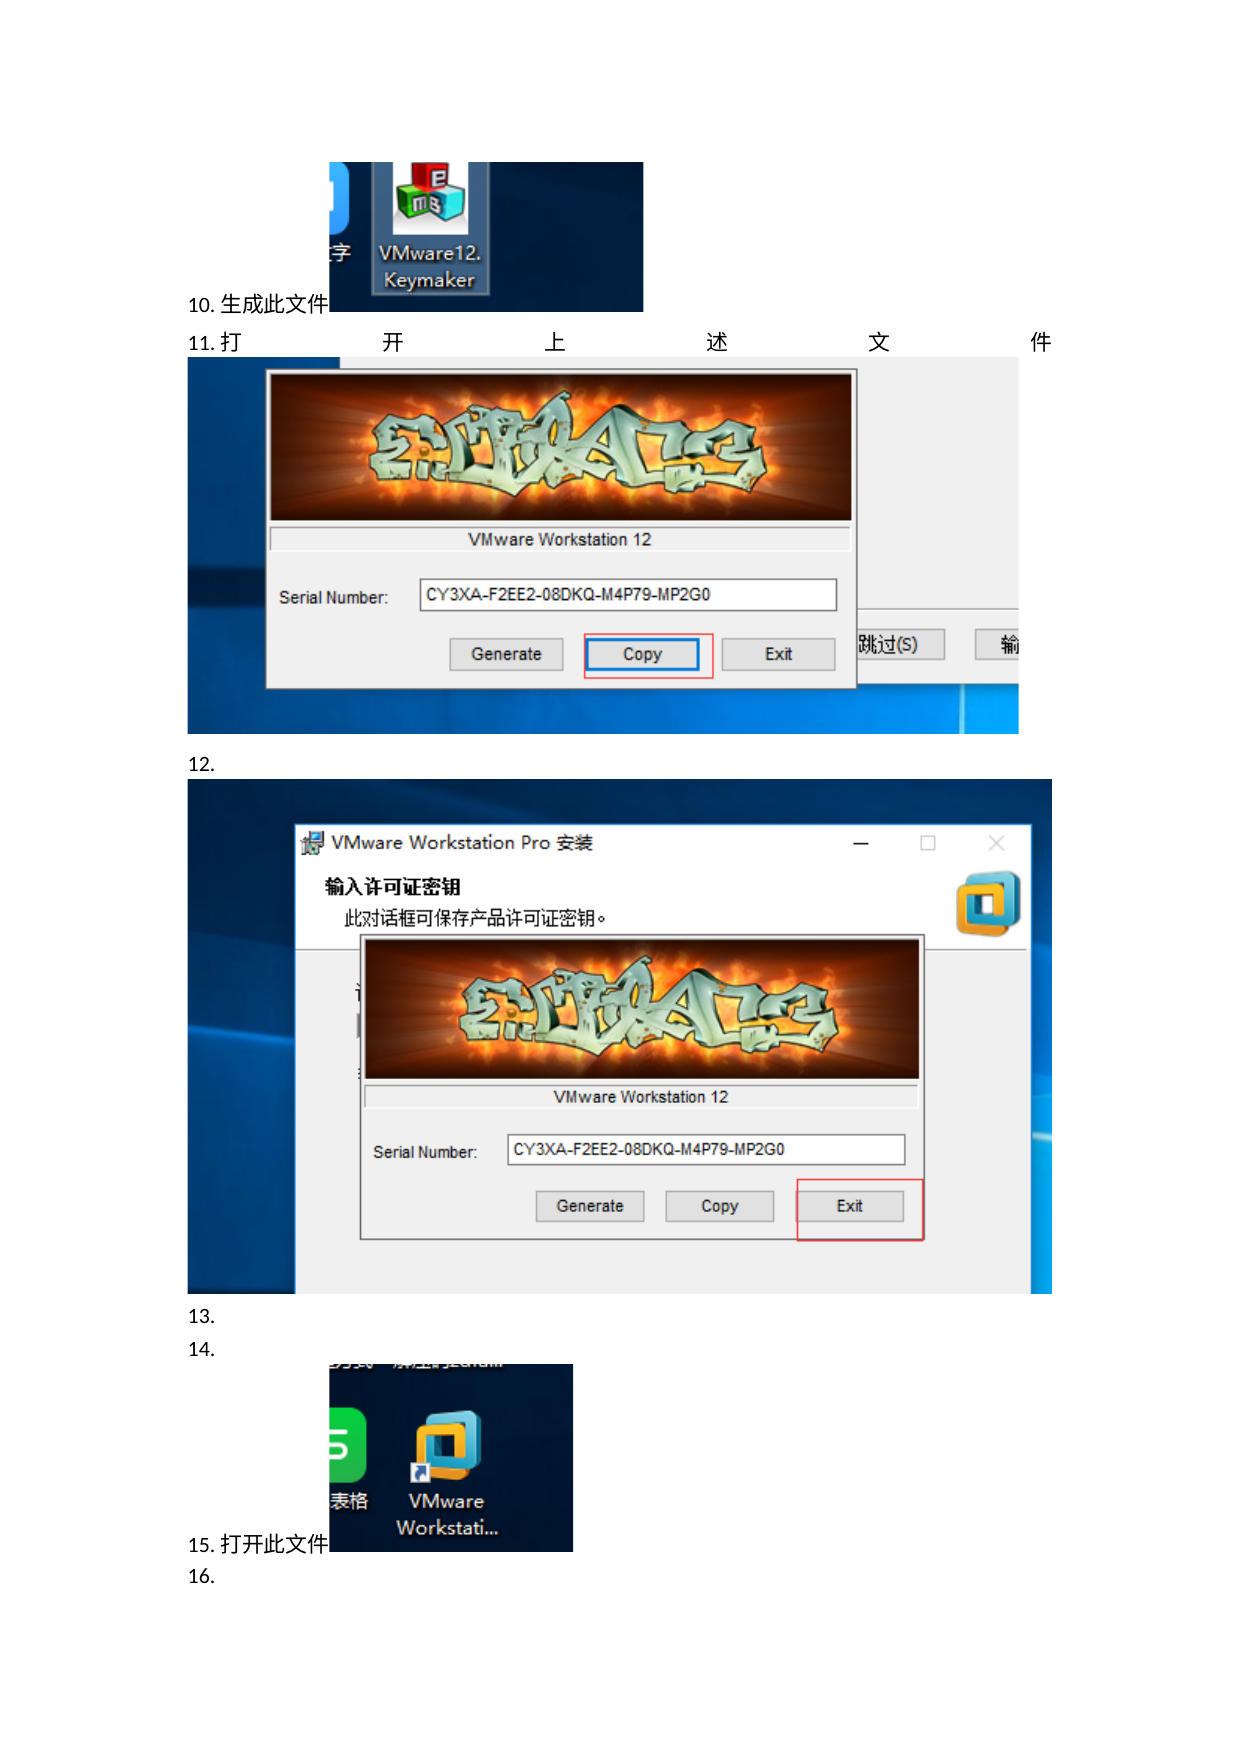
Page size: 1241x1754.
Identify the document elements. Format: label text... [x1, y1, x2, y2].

picture [187, 779, 1052, 1294]
picture [329, 162, 644, 312]
picture [329, 1364, 574, 1552]
picture [187, 357, 1019, 734]
